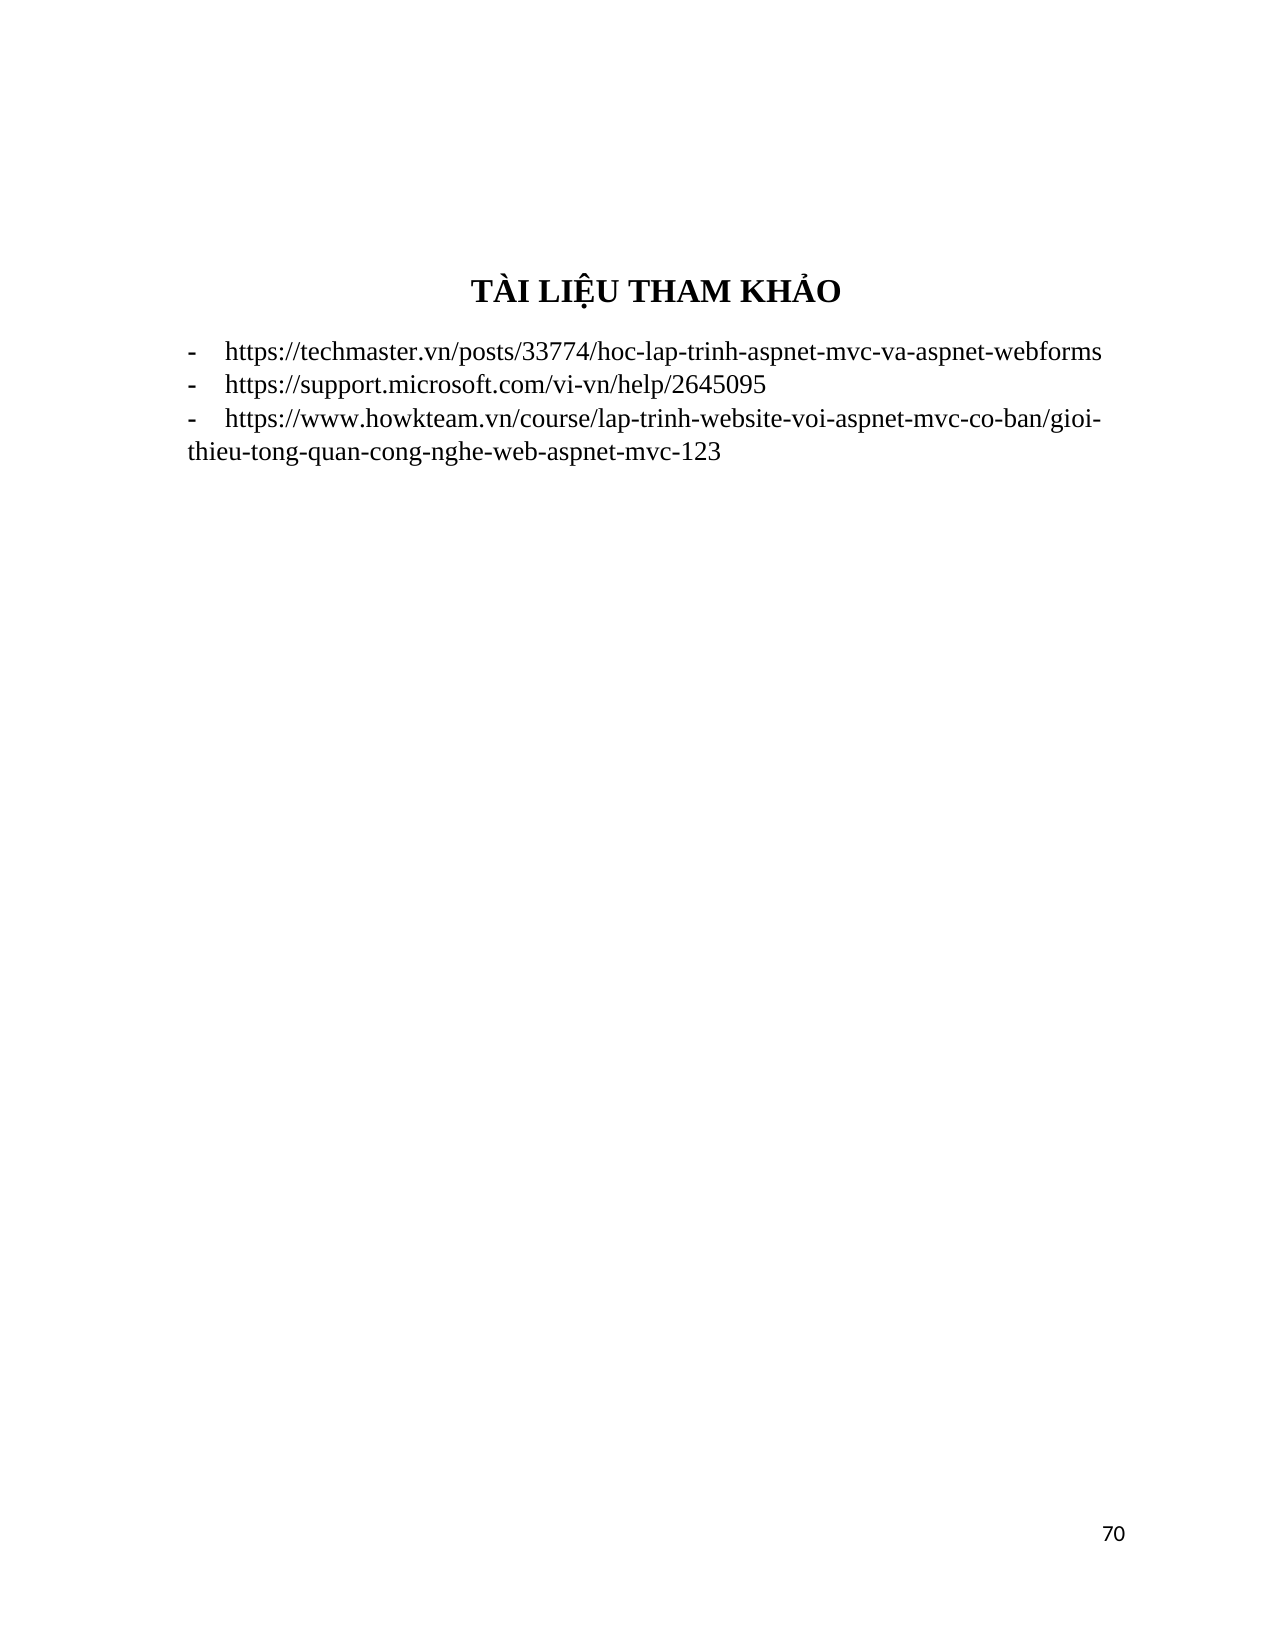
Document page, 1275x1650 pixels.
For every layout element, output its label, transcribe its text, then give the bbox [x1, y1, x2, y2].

list https://www.howkteam.vn/course/lap-trinh-website-voi-aspnet-mvc-co-ban/gioi-thieu-tong-quan-cong-nghe-web-aspnet-mvc-123 [187, 402, 1125, 467]
list https://techmaster.vn/posts/33774/hoc-lap-trinh-aspnet-mvc-va-aspnet-webforms [187, 335, 1125, 366]
list https://support.microsoft.com/vi-vn/help/2645095 [187, 368, 1125, 399]
subtitle TÀI LIỆU THAM KHẢO [187, 272, 1125, 310]
